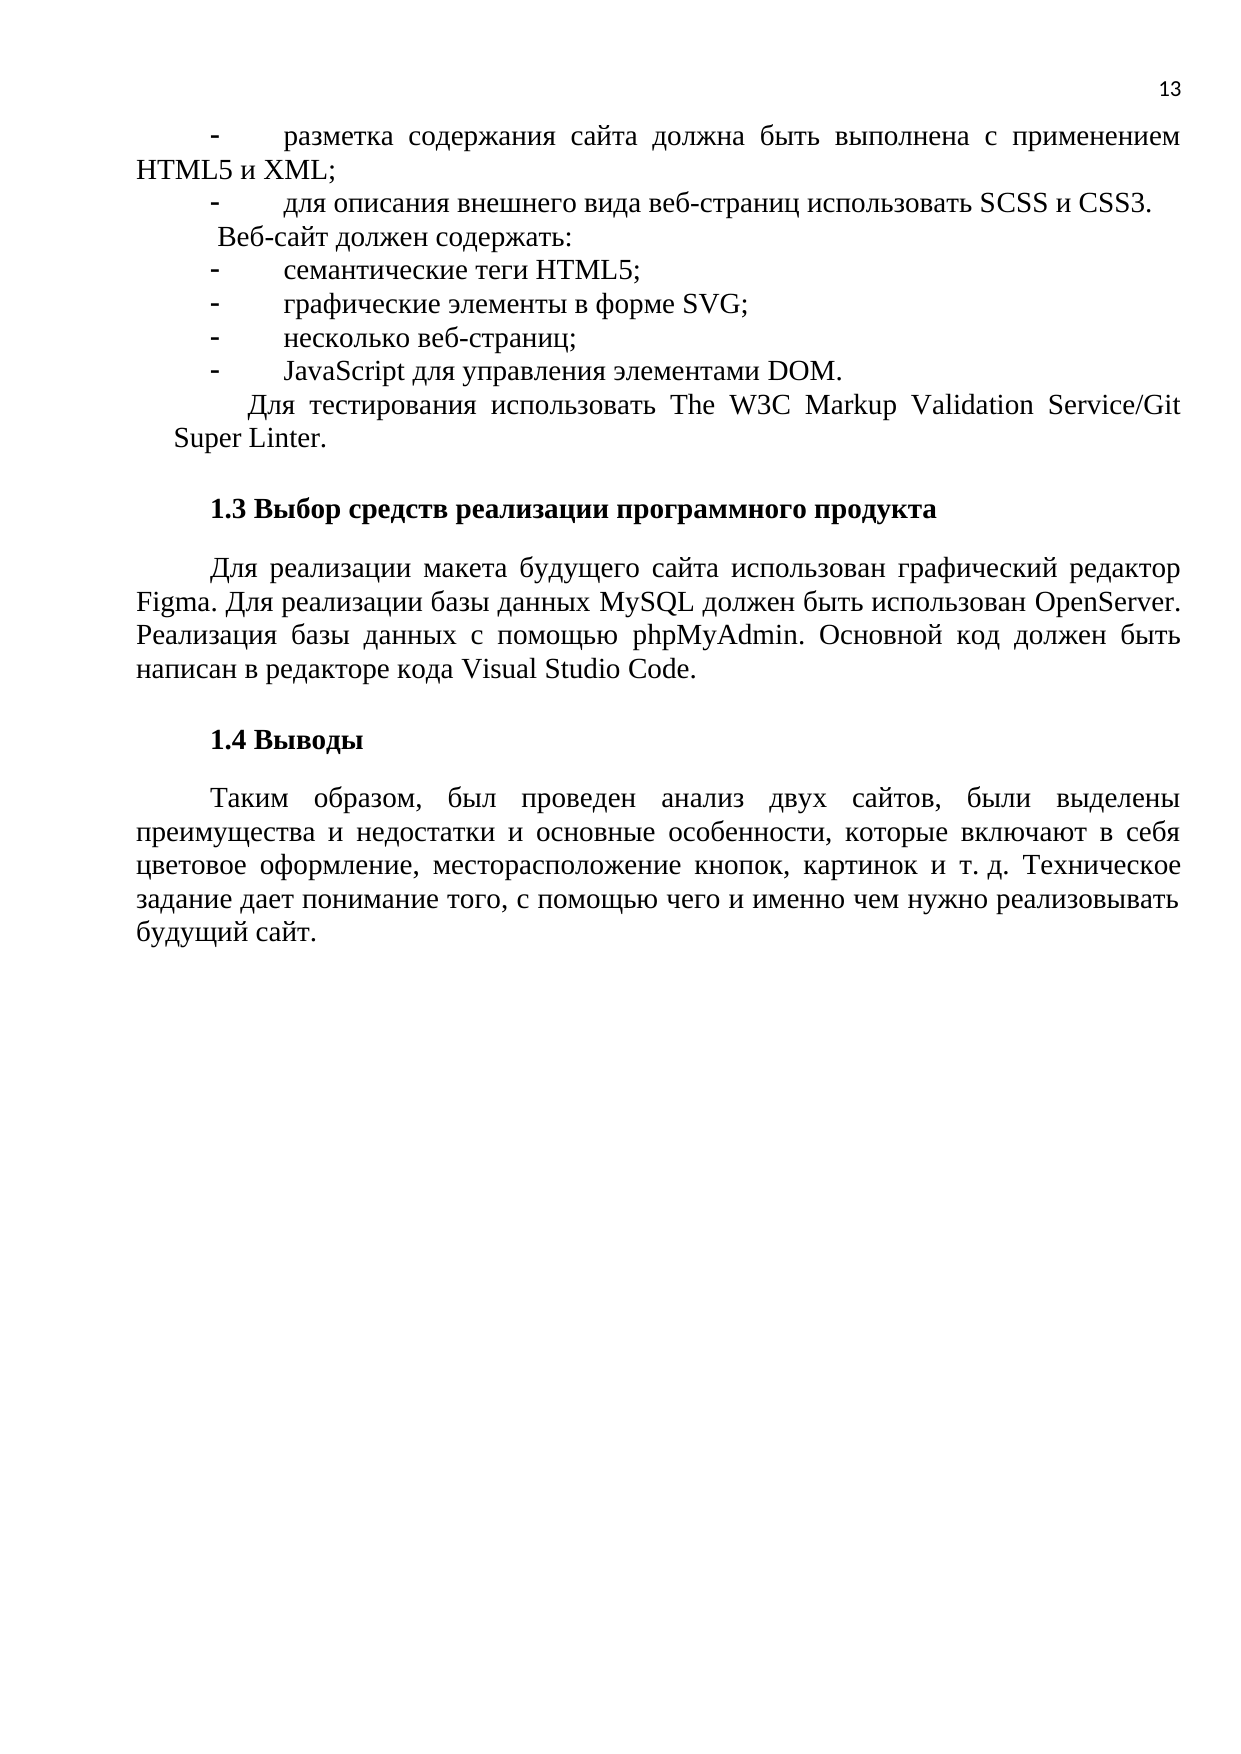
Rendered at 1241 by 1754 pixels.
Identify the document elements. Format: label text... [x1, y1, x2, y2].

text Веб-сайт должен содержать: [136, 219, 1181, 252]
list семантические теги HTML5; [136, 252, 1181, 286]
text Для тестирования использовать The W3C Markup Validation Service/Git Super Linter. [173, 387, 1181, 454]
list разметка содержания сайта должна быть выполнена с применением HTML5 и XML; [136, 118, 1181, 185]
text Для реализации макета будущего сайта использован графический редактор Figma. Для реализации базы данных MySQL должен быть использован OpenServer. Реализация базы данных с помощью phpMyAdmin. Основной код должен быть написан в редакторе кода Visual Studio Code. [136, 550, 1181, 684]
subtitle 1.4 Выводы [136, 722, 1181, 755]
list JavaScript для управления элементами DOM. [136, 353, 1181, 387]
text Таким образом, был проведен анализ двух сайтов, были выделены преимущества и недостатки и основные особенности, которые включают в себя цветовое оформление, месторасположение кнопок, картинок и т. д. Техническое задание дает понимание того, с помощью чего и именно чем нужно реализовывать будущий сайт. [136, 780, 1181, 948]
list для описания внешнего вида веб-страниц использовать SCSS и CSS3. [136, 185, 1181, 219]
list графические элементы в форме SVG; [136, 286, 1181, 320]
subtitle 1.3 Выбор средств реализации программного продукта [136, 492, 1181, 525]
list несколько веб-страниц; [136, 320, 1181, 353]
